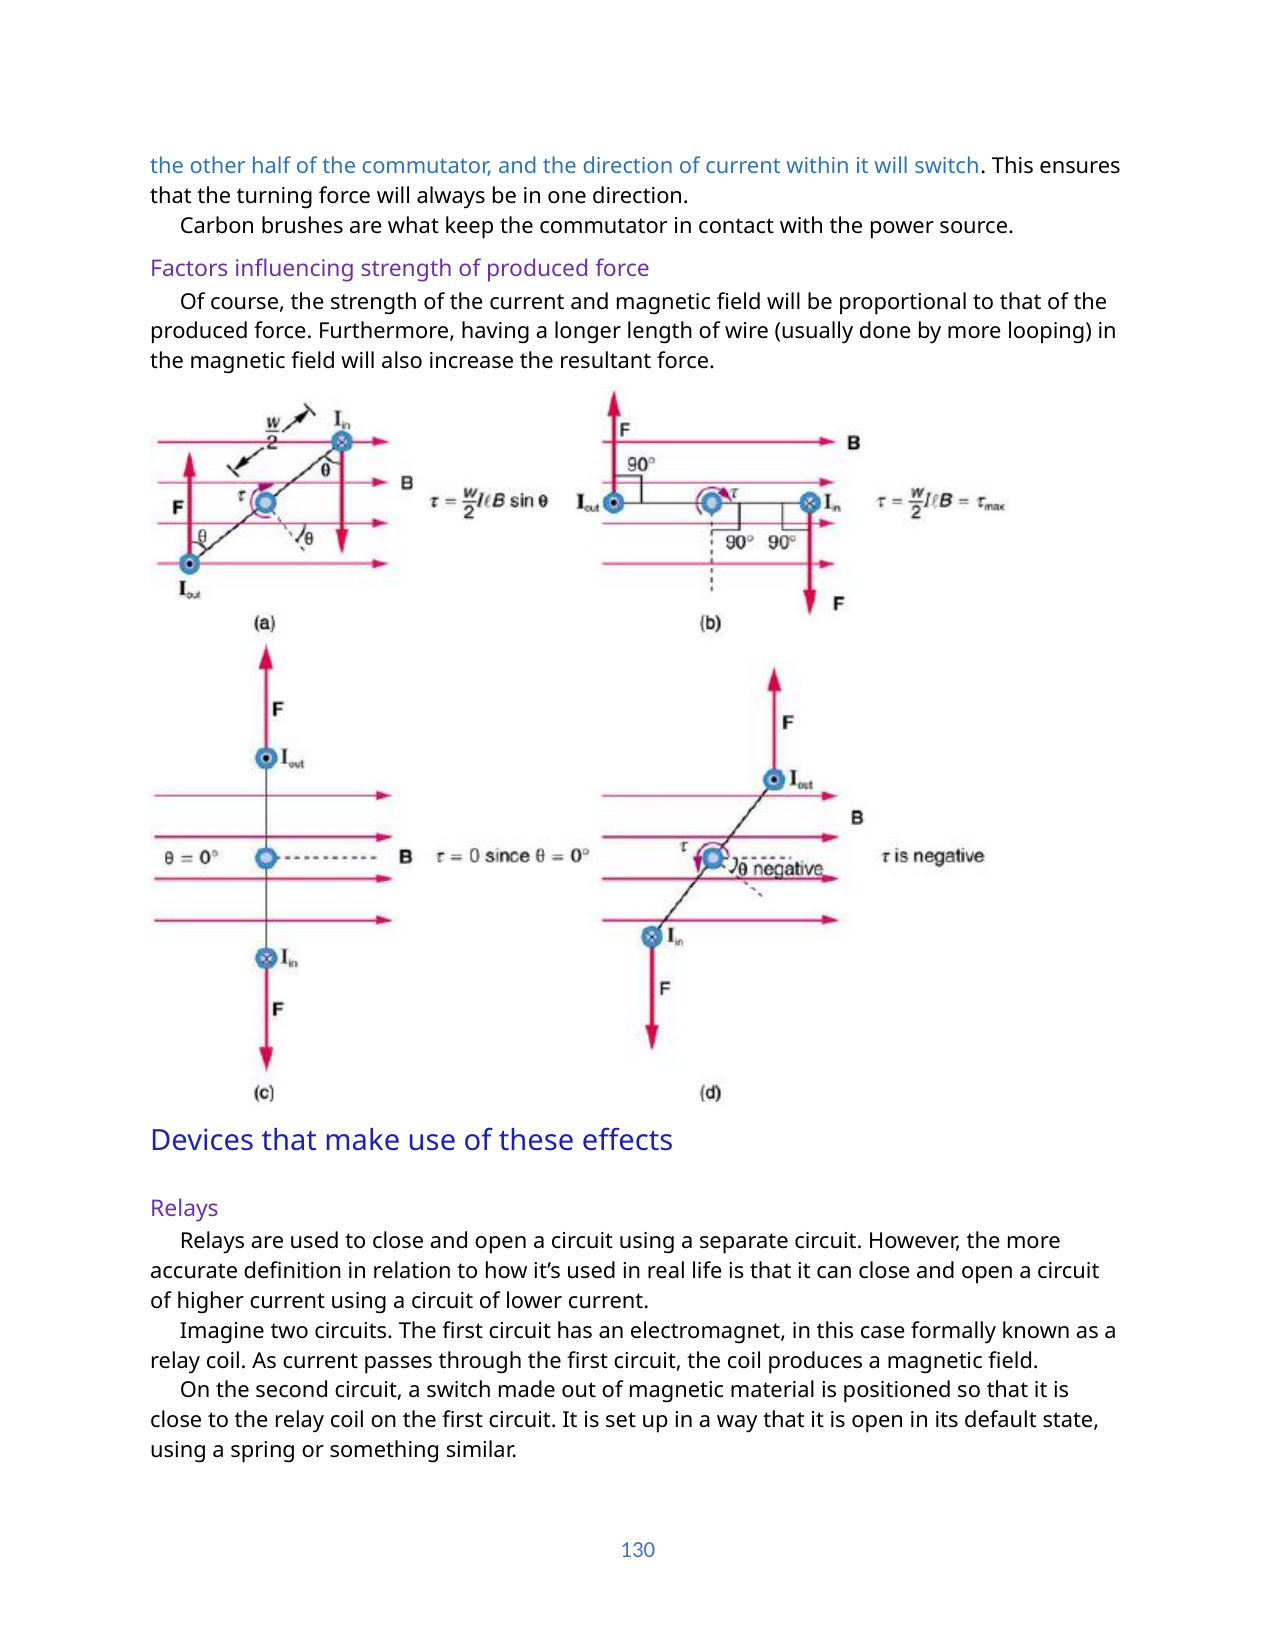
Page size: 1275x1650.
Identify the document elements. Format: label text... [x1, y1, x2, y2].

text Relays are used to close and open a circuit using a separate circuit. However, the more accurate definition in relation to how it’s used in real life is that it can close and open a circuit of higher current using a circuit of lower current. [150, 1225, 1125, 1315]
text Factors influencing strength of produced force [150, 252, 1125, 283]
text Devices that make use of these effects [150, 1120, 1125, 1159]
text Relays [150, 1192, 1125, 1223]
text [150, 150, 1125, 209]
text Carbon brushes are what keep the commutator in contact with the power source. [150, 209, 1125, 239]
picture [150, 387, 1010, 1105]
text On the second circuit, a switch made out of magnetic material is positioned so that it is close to the relay coil on the first circuit. It is set up in a way that it is open in its default state, using a spring or something similar. [150, 1374, 1125, 1464]
text Of course, the strength of the current and magnetic field will be proportional to that of the produced force. Furthermore, having a longer length of wire (usually done by more looping) in the magnetic field will also increase the resultant force. [150, 286, 1125, 375]
text Imagine two circuits. The first circuit has an electromagnet, in this case formally known as a relay coil. As current passes through the first circuit, the coil produces a magnetic field. [150, 1315, 1125, 1374]
